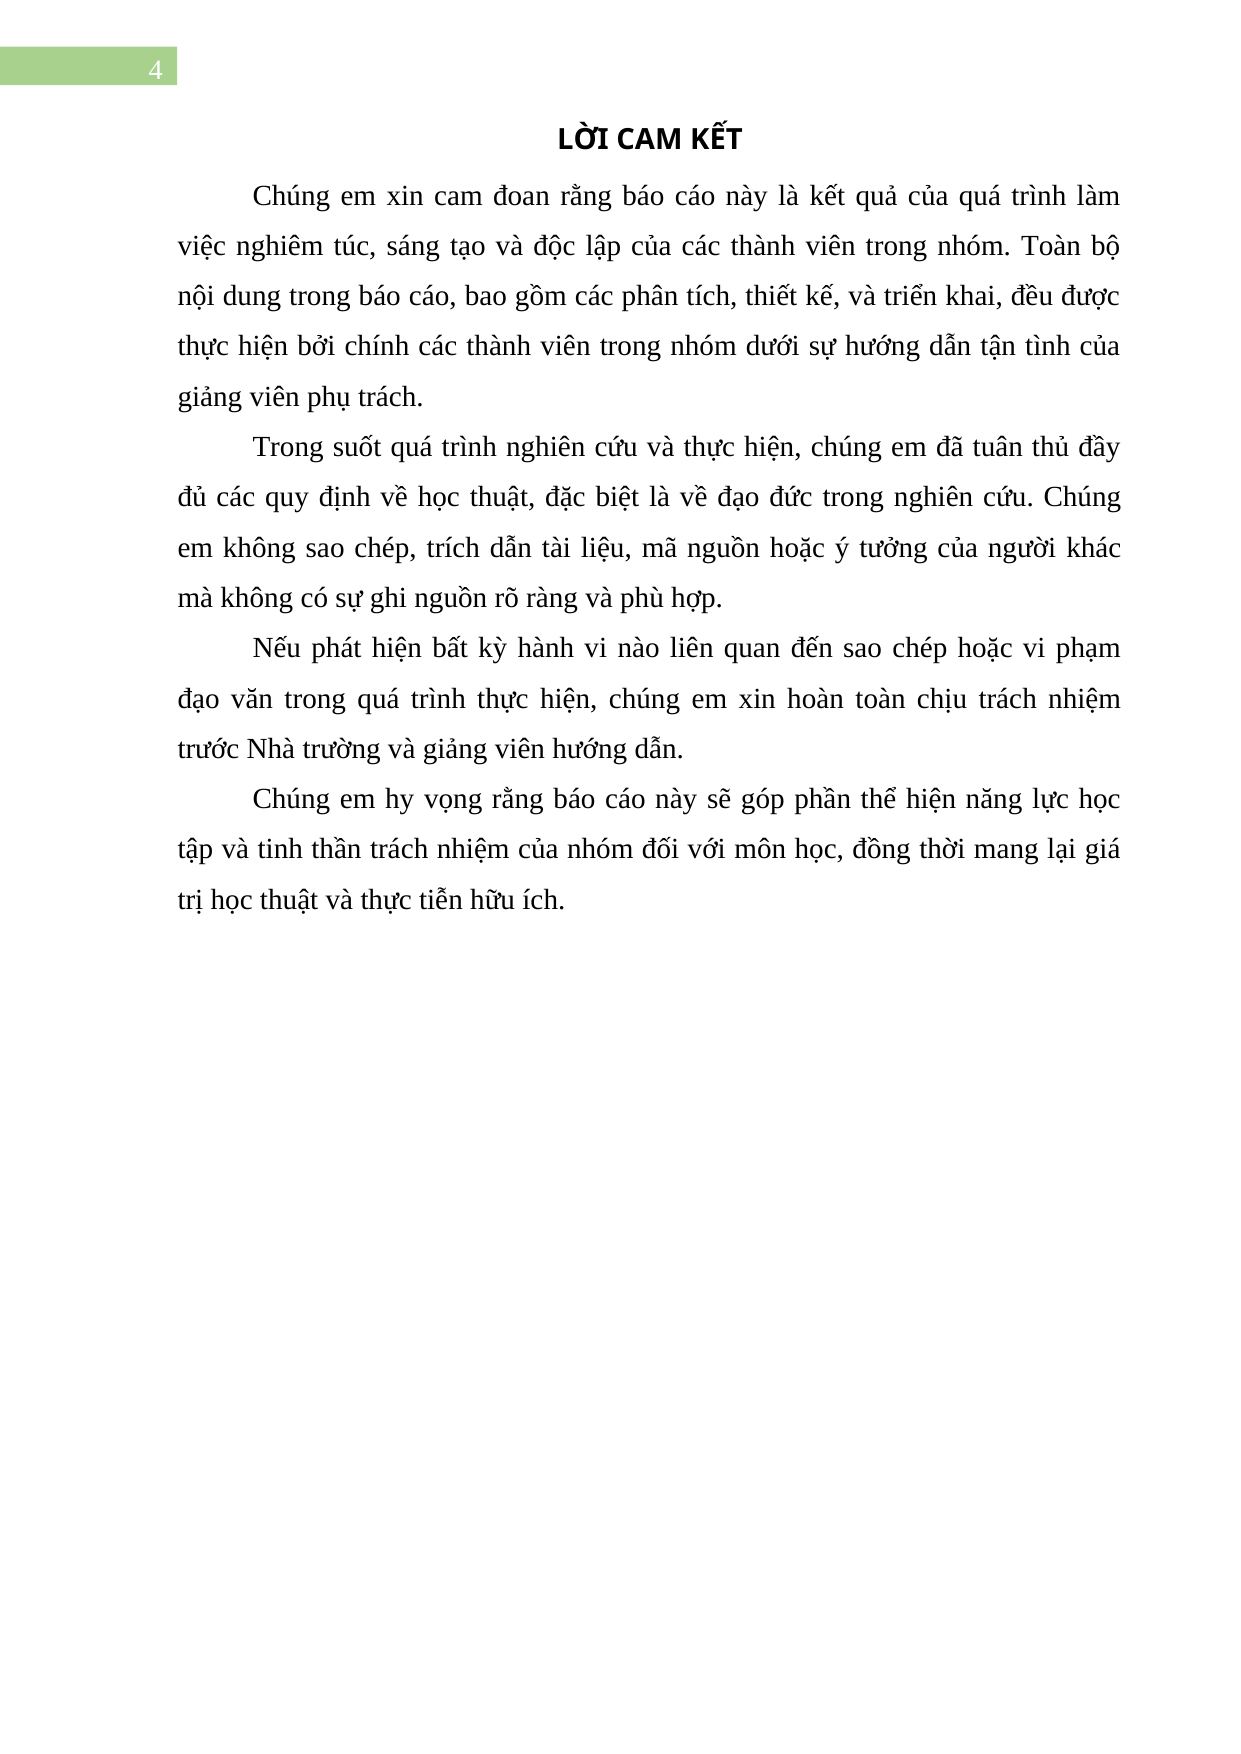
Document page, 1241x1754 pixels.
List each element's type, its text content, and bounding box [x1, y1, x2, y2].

text Chúng em hy vọng rằng báo cáo này sẽ góp phần thể hiện năng lực học tập và tinh thần trách nhiệm của nhóm đối với môn học, đồng thời mang lại giá trị học thuật và thực tiễn hữu ích. [177, 781, 1122, 916]
text Nếu phát hiện bất kỳ hành vi nào liên quan đến sao chép hoặc vi phạm đạo văn trong quá trình thực hiện, chúng em xin hoàn toàn chịu trách nhiệm trước Nhà trường và giảng viên hướng dẫn. [177, 630, 1122, 764]
text Chúng em xin cam đoan rằng báo cáo này là kết quả của quá trình làm việc nghiêm túc, sáng tạo và độc lập của các thành viên trong nhóm. Toàn bộ nội dung trong báo cáo, bao gồm các phân tích, thiết kế, và triển khai, đều được thực hiện bởi chính các thành viên trong nhóm dưới sự hướng dẫn tận tình của giảng viên phụ trách. [177, 178, 1122, 412]
text Trong suốt quá trình nghiên cứu và thực hiện, chúng em đã tuân thủ đầy đủ các quy định về học thuật, đặc biệt là về đạo đức trong nghiên cứu. Chúng em không sao chép, trích dẫn tài liệu, mã nguồn hoặc ý tưởng của người khác mà không có sự ghi nguồn rõ ràng và phù hợp. [177, 429, 1122, 614]
subtitle LỜI CAM KẾT [177, 118, 1122, 158]
